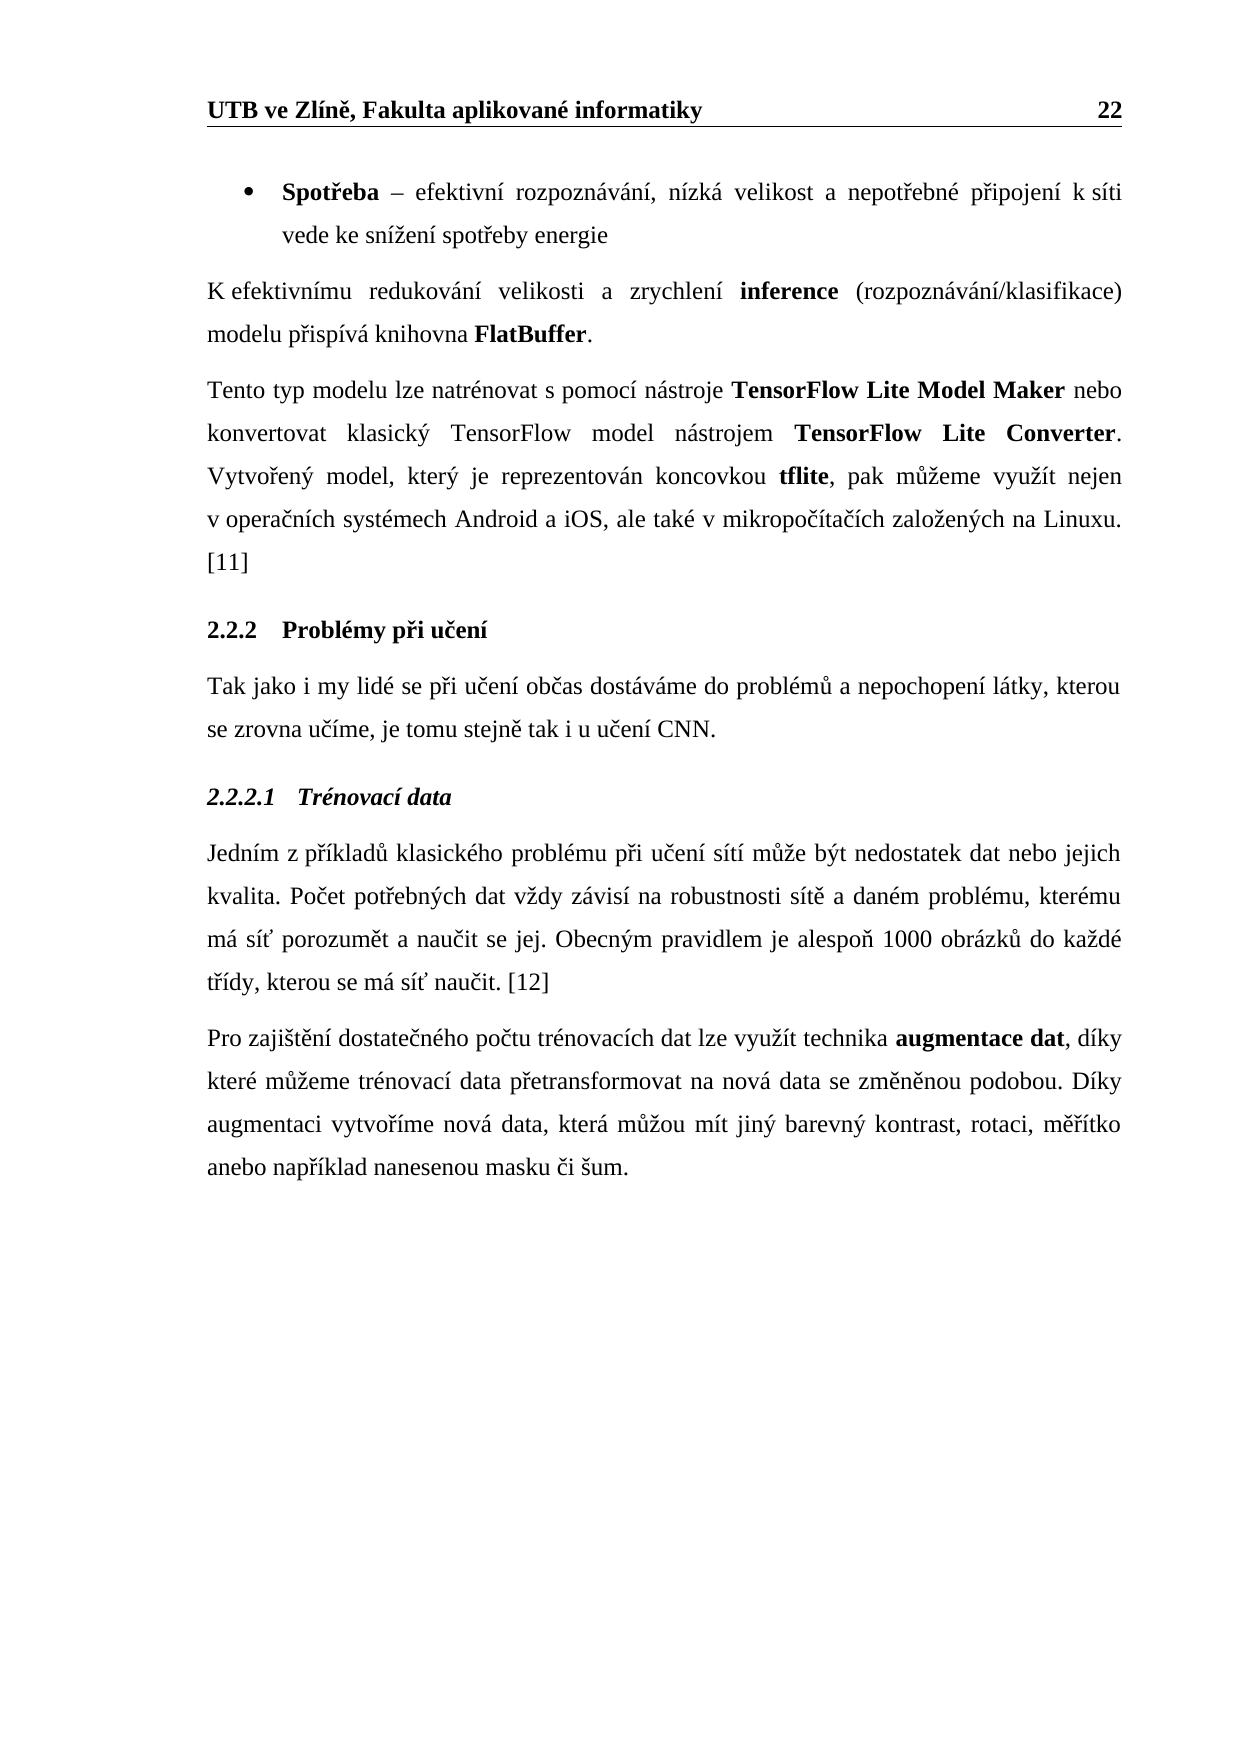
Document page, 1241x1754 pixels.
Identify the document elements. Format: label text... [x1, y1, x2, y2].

text Tento typ modelu lze natrénovat s pomocí nástroje TensorFlow Lite Model Maker nebo konvertovat klasický TensorFlow model nástrojem TensorFlow Lite Converter. Vytvořený model, který je reprezentován koncovkou tflite, pak můžeme využít nejen v operačních systémech Android a iOS, ale také v mikropočítačích založených na Linuxu. [207, 375, 1122, 576]
subtitle Trénovací data [207, 782, 1122, 811]
text Jedním z příkladů klasického problému při učení sítí může být nedostatek dat nebo jejich kvalita. Počet potřebných dat vždy závisí na robustnosti sítě a daném problému, kterému má síť porozumět a naučit se jej. Obecným pravidlem je alespoň 1000 obrázků do každé třídy, kterou se má síť naučit. [207, 838, 1122, 996]
list Spotřeba – efektivní rozpoznávání, nízká velikost a nepotřebné připojení k síti vede ke snížení spotřeby energie [244, 177, 1122, 249]
text K efektivnímu redukování velikosti a zrychlení inference (rozpoznávání/klasifikace) modelu přispívá knihovna FlatBuffer. [207, 276, 1122, 348]
text Pro zajištění dostatečného počtu trénovacích dat lze využít technika augmentace dat, díky které můžeme trénovací data přetransformovat na nová data se změněnou podobou. Díky augmentaci vytvoříme nová data, která můžou mít jiný barevný kontrast, rotaci, měřítko anebo například nanesenou masku či šum. [207, 1023, 1122, 1181]
text Tak jako i my lidé se při učení občas dostáváme do problémů a nepochopení látky, kterou se zrovna učíme, je tomu stejně tak i u učení CNN. [207, 671, 1122, 743]
subtitle Problémy při učení [207, 615, 1122, 644]
